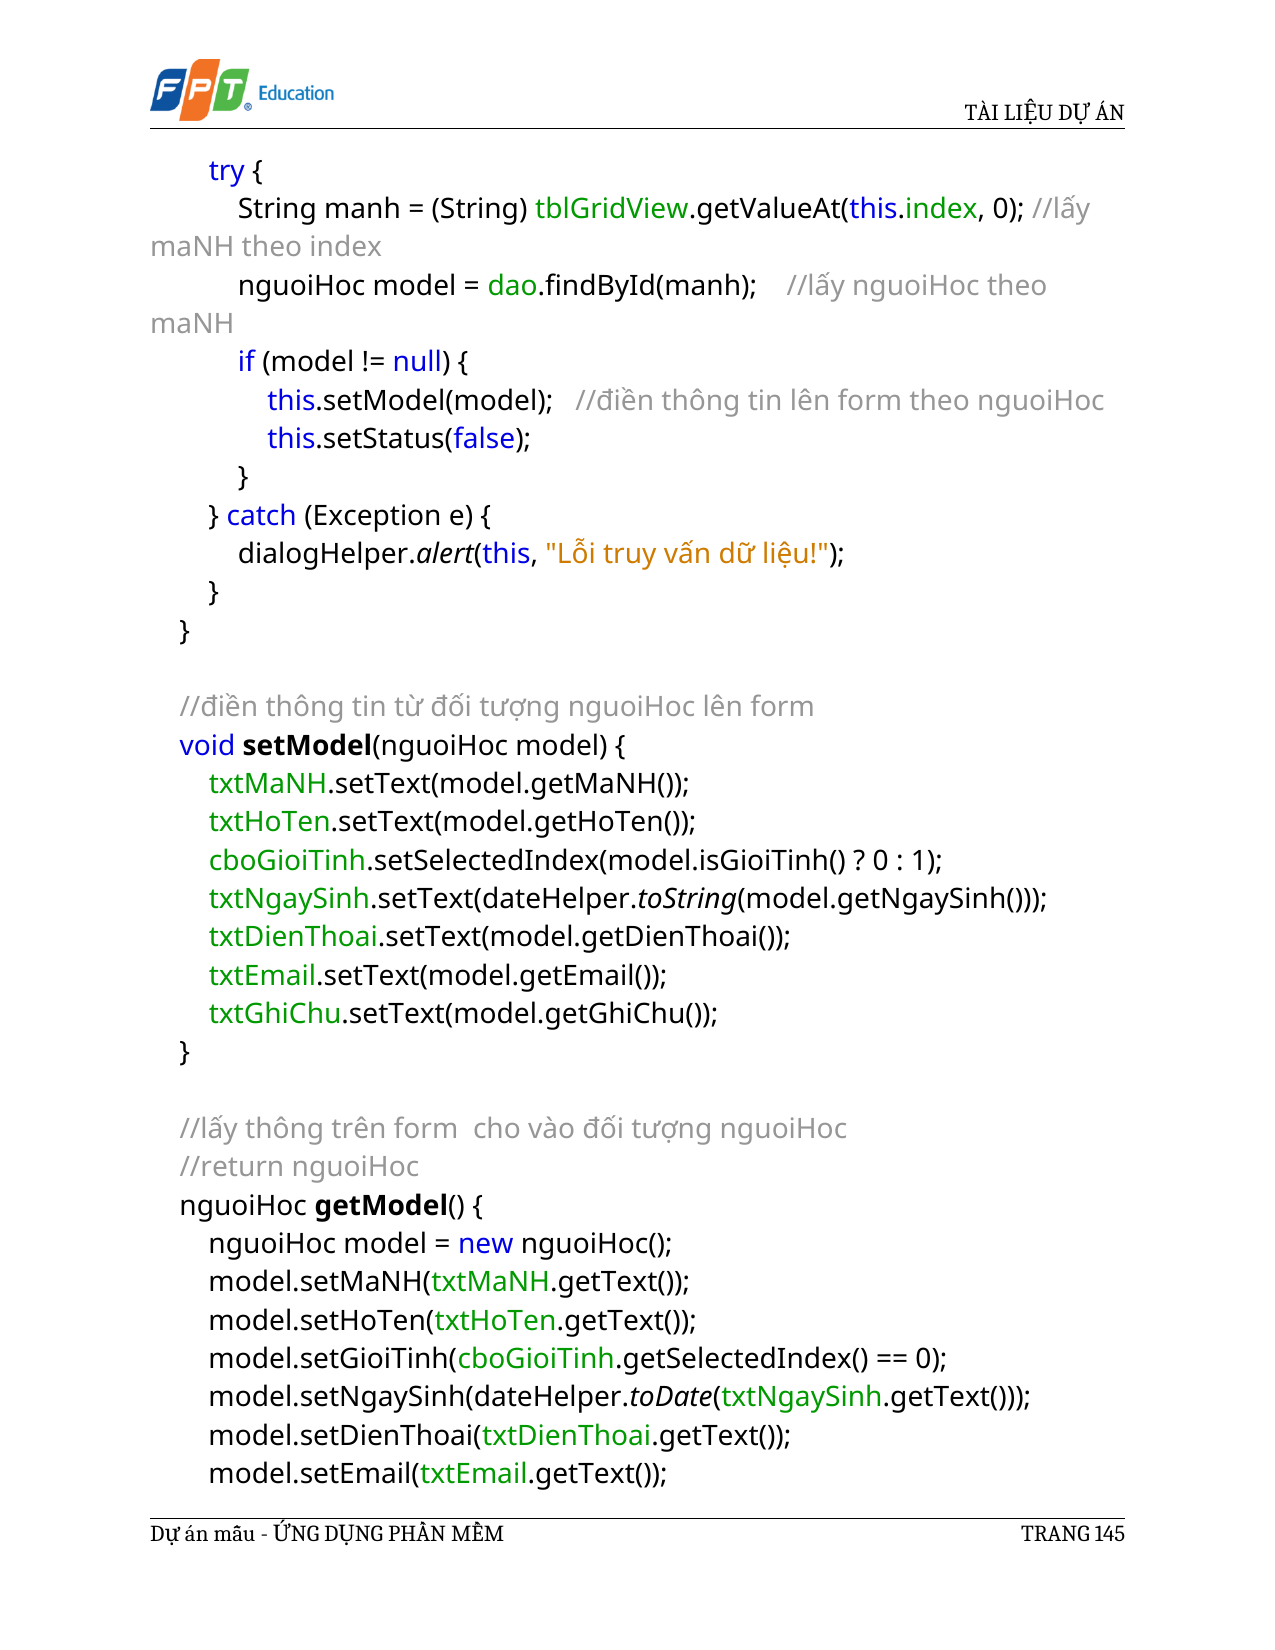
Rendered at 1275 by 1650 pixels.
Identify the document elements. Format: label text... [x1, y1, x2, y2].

text txtHoTen.setText(model.getHoTen()); [150, 802, 1125, 840]
text void setModel(nguoiHoc model) { [150, 725, 1125, 763]
text txtEmail.setText(model.getEmail()); [150, 955, 1125, 993]
text //lấy thông trên form cho vào đối tượng nguoiHoc [150, 1108, 1125, 1147]
text if (model != null) { [150, 342, 1125, 380]
text txtDienThoai.setText(model.getDienThoai()); [150, 917, 1125, 955]
text String manh = (String) tblGridView.getValueAt(this.index, 0); //lấy maNH theo index [150, 188, 1125, 265]
text } [150, 572, 1125, 610]
text cboGioiTinh.setSelectedIndex(model.isGioiTinh() ? 0 : 1); [150, 840, 1125, 878]
text dialogHelper.alert(this, "Lỗi truy vấn dữ liệu!"); [150, 533, 1125, 572]
text nguoiHoc getModel() { [150, 1185, 1125, 1223]
text } [150, 1032, 1125, 1070]
text } catch (Exception e) { [150, 495, 1125, 533]
text model.setEmail(txtEmail.getText()); [150, 1453, 1125, 1492]
text //điền thông tin từ đối tượng nguoiHoc lên form [150, 687, 1125, 725]
text model.setNgaySinh(dateHelper.toDate(txtNgaySinh.getText())); [150, 1377, 1125, 1415]
text //return nguoiHoc [150, 1147, 1125, 1185]
text model.setDienThoai(txtDienThoai.getText()); [150, 1415, 1125, 1453]
text nguoiHoc model = dao.findById(manh); //lấy nguoiHoc theo maNH [150, 265, 1125, 342]
text try { [150, 150, 1125, 188]
text } [150, 610, 1125, 648]
text nguoiHoc model = new nguoiHoc(); [150, 1223, 1125, 1262]
text txtMaNH.setText(model.getMaNH()); [150, 763, 1125, 802]
text model.setMaNH(txtMaNH.getText()); [150, 1262, 1125, 1300]
text model.setGioiTinh(cboGioiTinh.getSelectedIndex() == 0); [150, 1338, 1125, 1377]
text model.setHoTen(txtHoTen.getText()); [150, 1300, 1125, 1338]
text this.setModel(model); //điền thông tin lên form theo nguoiHoc [150, 380, 1125, 418]
text txtGhiChu.setText(model.getGhiChu()); [150, 993, 1125, 1032]
text this.setStatus(false); [150, 418, 1125, 457]
picture [150, 59, 336, 121]
text } [150, 457, 1125, 495]
text txtNgaySinh.setText(dateHelper.toString(model.getNgaySinh())); [150, 878, 1125, 917]
